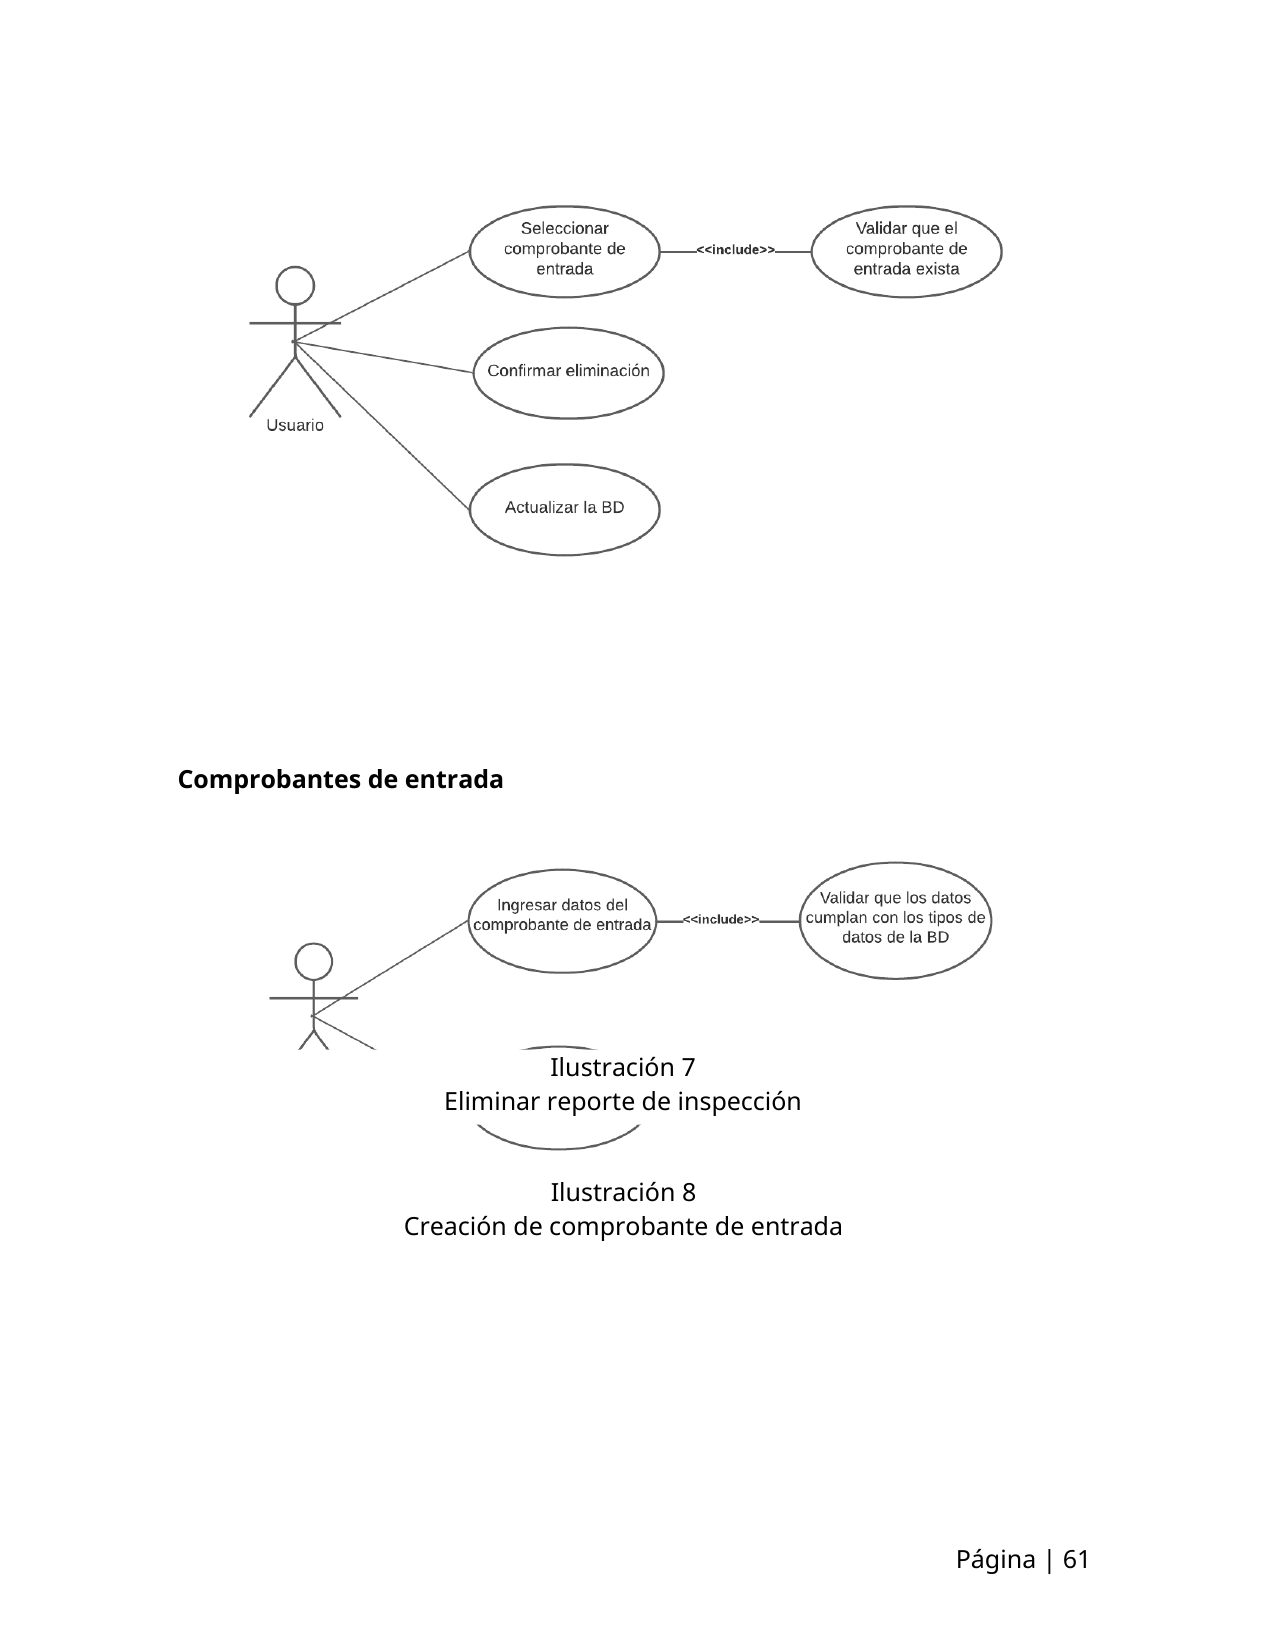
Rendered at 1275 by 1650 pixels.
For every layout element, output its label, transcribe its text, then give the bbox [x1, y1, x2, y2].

text Comprobantes de entrada [177, 762, 1098, 796]
picture [166, 851, 1098, 1049]
picture [158, 180, 1110, 599]
picture [166, 1125, 1098, 1189]
